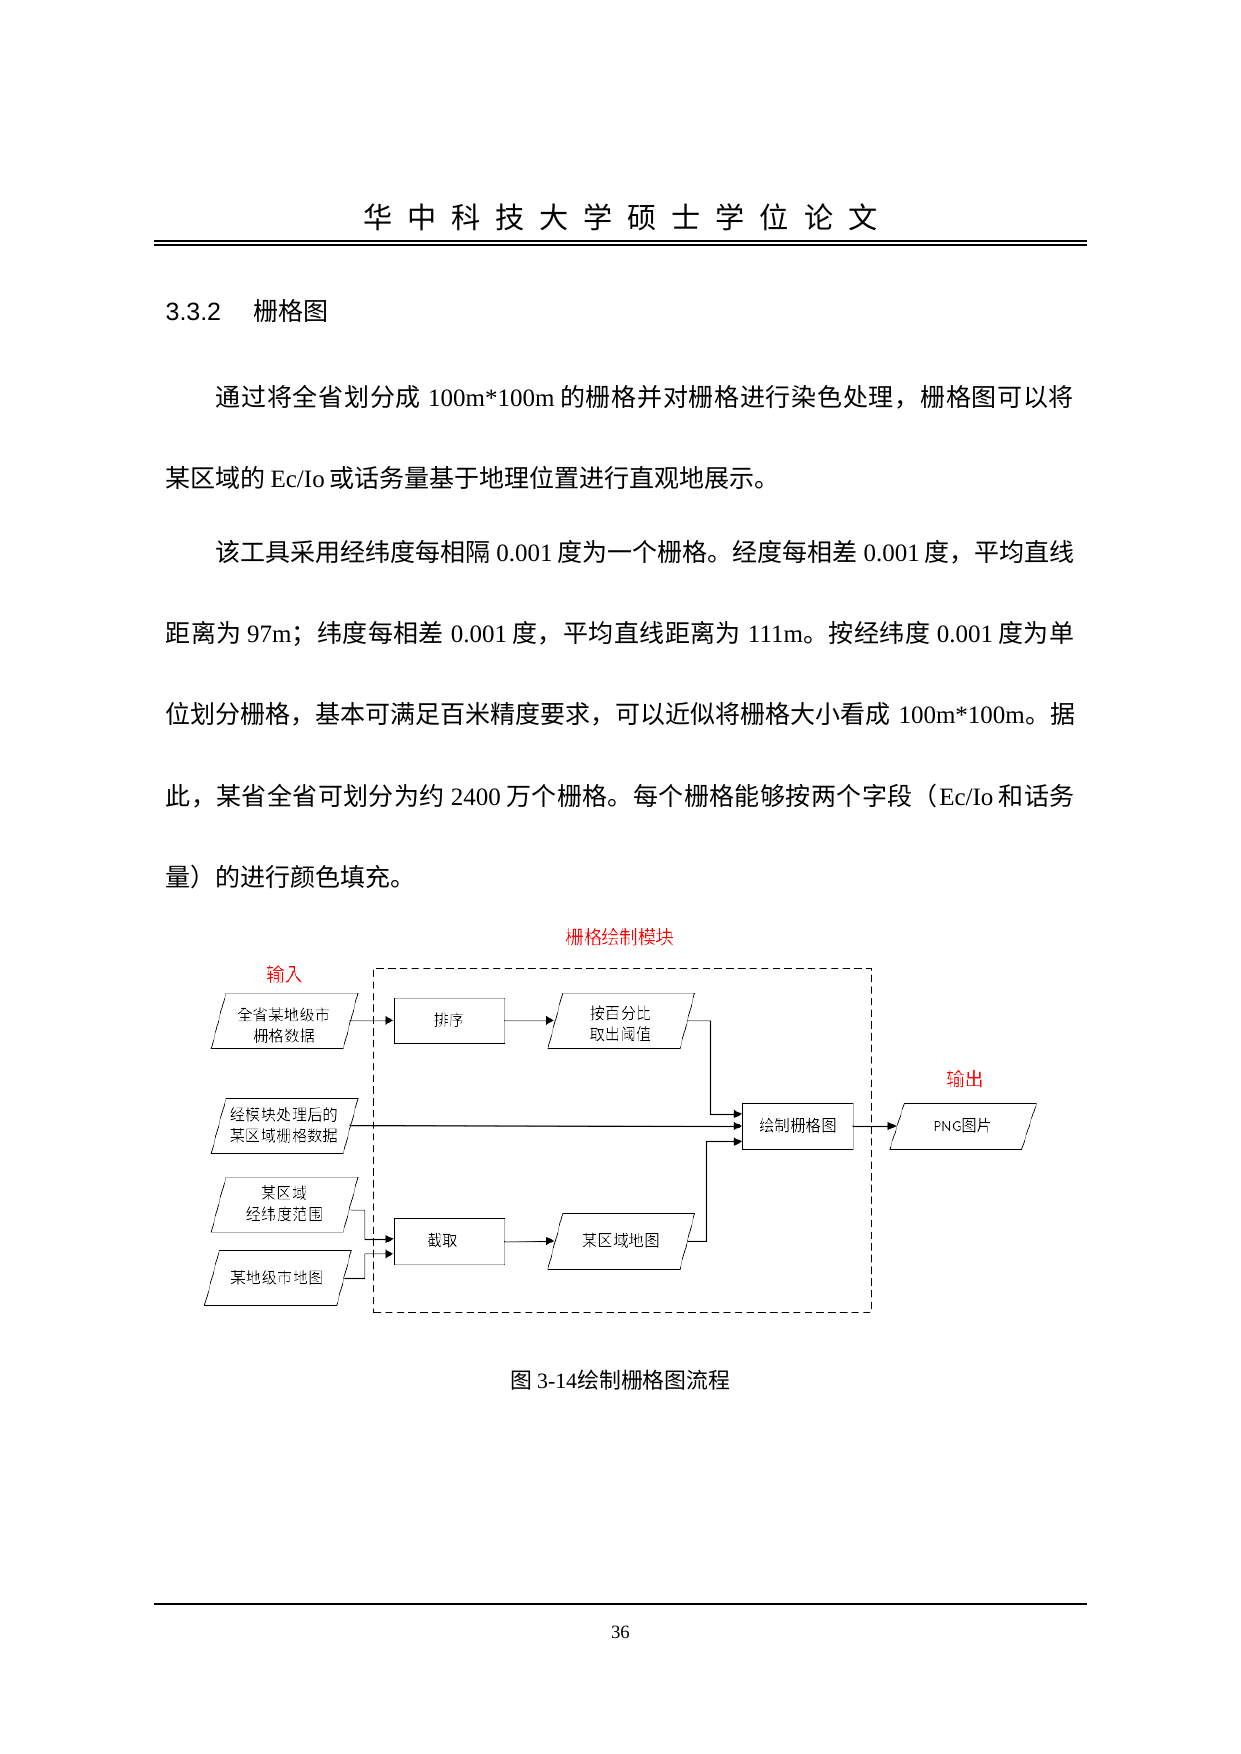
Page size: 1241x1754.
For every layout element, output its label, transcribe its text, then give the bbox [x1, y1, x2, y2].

text 通过将全省划分成 100m*100m的栅格并对栅格进行染色处理，栅格图可以将某区域的Ec/Io或话务量基于地理位置进行直观地展示。 [165, 363, 1075, 509]
subtitle 栅格图 [165, 277, 1075, 342]
text 该工具采用经纬度每相隔 0.001度为一个栅格。经度每相差 0.001度，平均直线距离为97m；纬度每相差 0.001度，平均直线距离为 111m。按经纬度 0.001度为单位划分栅格，基本可满足百米精度要求，可以近似将栅格大小看成 100m*100m。据此，某省全省可划分为约2400万个栅格。每个栅格能够按两个字段（Ec/Io和话务量）的进行颜色填充。 [165, 518, 1075, 908]
